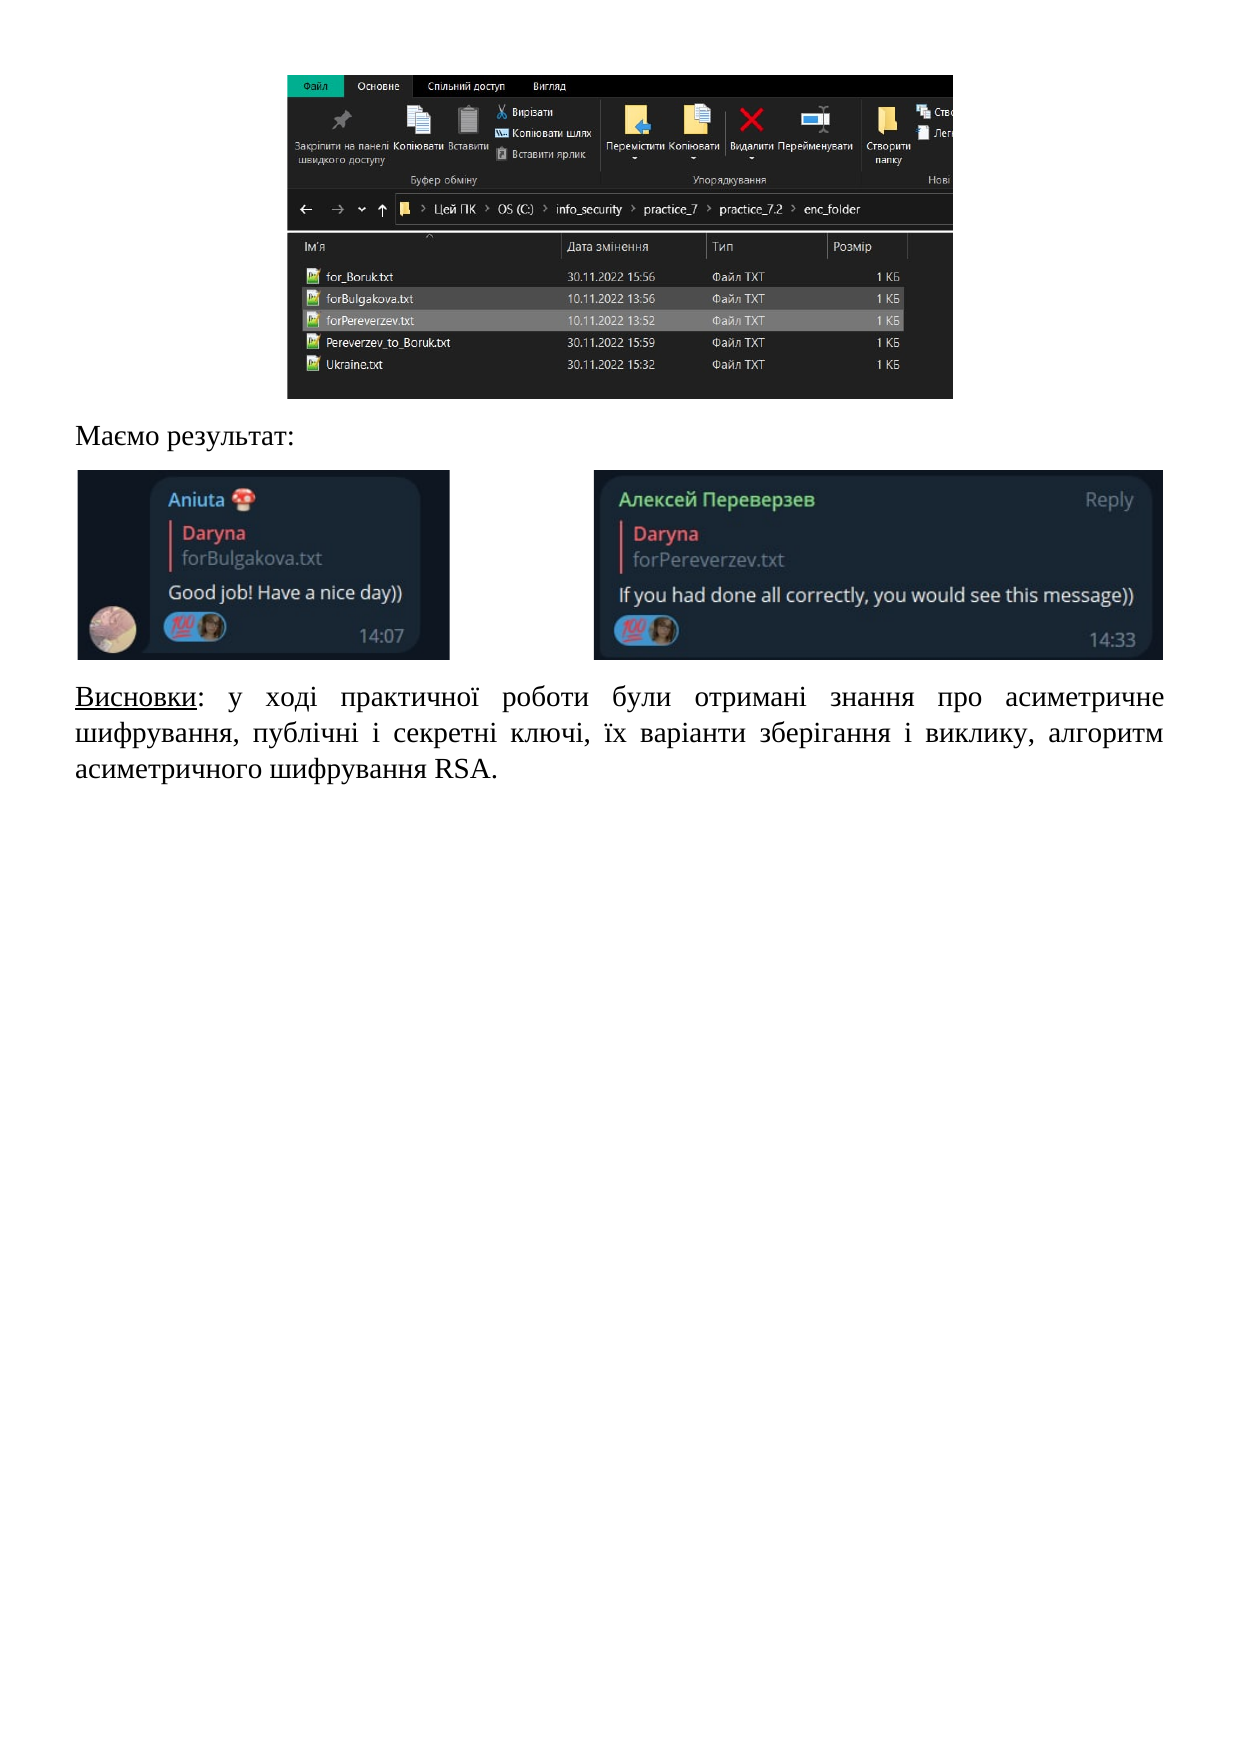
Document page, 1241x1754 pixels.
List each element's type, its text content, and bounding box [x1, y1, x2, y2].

picture [77, 470, 450, 660]
text Висновки: у ході практичної роботи були отримані знання про асиметричне шифрування, публічні і секретні ключі, їх варіанти зберігання і виклику, алгоритм асиметричного шифрування RSA. [75, 679, 1165, 785]
picture [593, 470, 1163, 660]
text Маємо результат: [75, 418, 1165, 451]
picture [287, 75, 953, 399]
